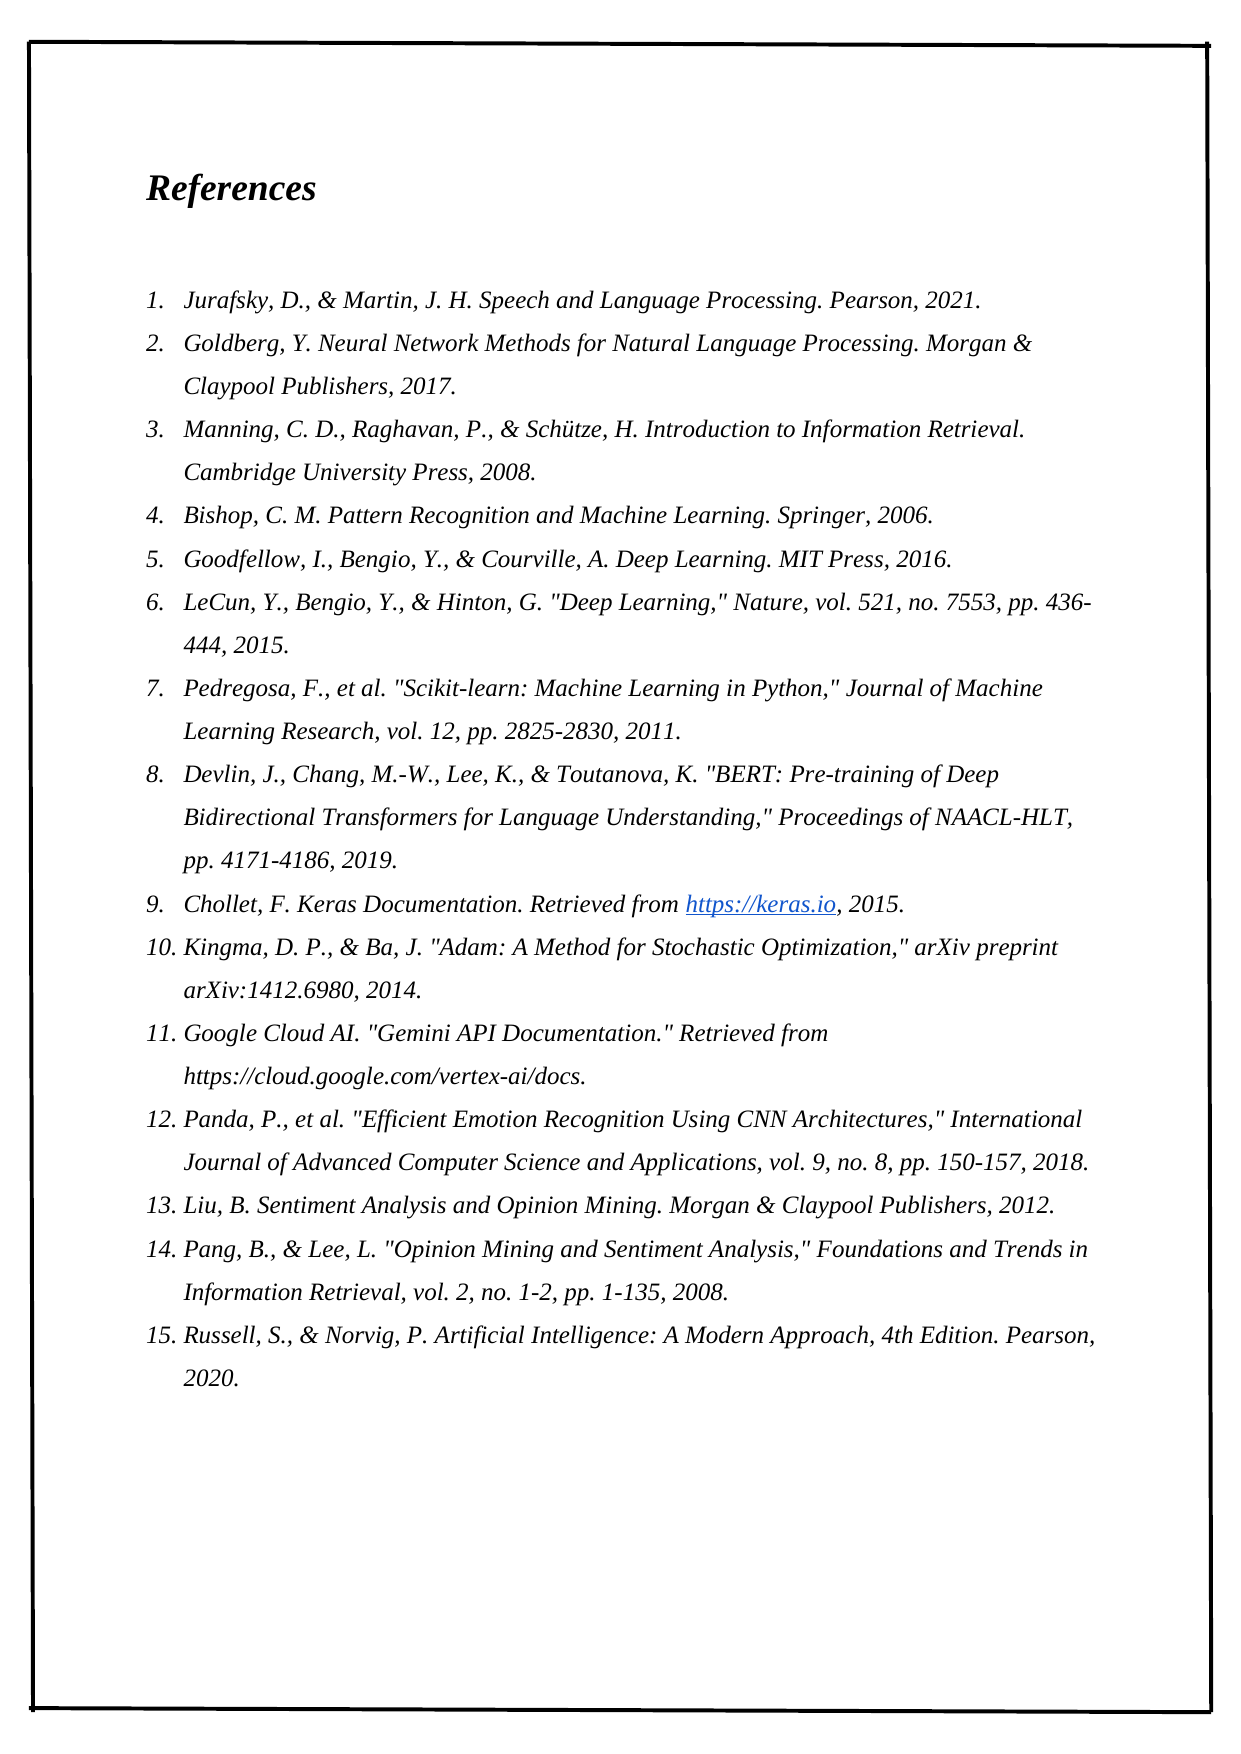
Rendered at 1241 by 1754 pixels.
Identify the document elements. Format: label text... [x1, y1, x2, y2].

list Jurafsky, D., & Martin, J. H. Speech and Language Processing. Pearson, 2021. [146, 285, 1096, 314]
list Devlin, J., Chang, M.-W., Lee, K., & Toutanova, K. "BERT: Pre-training of Deep Bidirectional Transformers for Language Understanding," Proceedings of NAACL-HLT, pp. 4171-4186, 2019. [146, 759, 1096, 874]
list Bishop, C. M. Pattern Recognition and Machine Learning. Springer, 2006. [146, 501, 1096, 529]
list Goldberg, Y. Neural Network Methods for Natural Language Processing. Morgan & Claypool Publishers, 2017. [146, 328, 1096, 400]
list Goodfellow, I., Bengio, Y., & Courville, A. Deep Learning. MIT Press, 2016. [146, 544, 1096, 572]
list LeCun, Y., Bengio, Y., & Hinton, G. "Deep Learning," Nature, vol. 521, no. 7553, pp. 436-444, 2015. [146, 587, 1096, 659]
list Kingma, D. P., & Ba, J. "Adam: A Method for Stochastic Optimization," arXiv preprint arXiv:1412.6980, 2014. [146, 932, 1096, 1004]
list Manning, C. D., Raghavan, P., & Schütze, H. Introduction to Information Retrieval. Cambridge University Press, 2008. [146, 414, 1096, 486]
list Liu, B. Sentiment Analysis and Opinion Mining. Morgan & Claypool Publishers, 2012. [146, 1191, 1096, 1219]
text References [146, 165, 1096, 208]
list Pedregosa, F., et al. "Scikit-learn: Machine Learning in Python," Journal of Machine Learning Research, vol. 12, pp. 2825-2830, 2011. [146, 673, 1096, 745]
list Panda, P., et al. "Efficient Emotion Recognition Using CNN Architectures," International Journal of Advanced Computer Science and Applications, vol. 9, no. 8, pp. 150-157, 2018. [146, 1104, 1096, 1176]
list Google Cloud AI. "Gemini API Documentation." Retrieved from https://cloud.google.com/vertex-ai/docs. [146, 1018, 1096, 1090]
list Chollet, F. Keras Documentation. Retrieved from https://keras.io, 2015. [146, 889, 1096, 917]
list Pang, B., & Lee, L. "Opinion Mining and Sentiment Analysis," Foundations and Trends in Information Retrieval, vol. 2, no. 1-2, pp. 1-135, 2008. [146, 1234, 1096, 1306]
list Russell, S., & Norvig, P. Artificial Intelligence: A Modern Approach, 4th Edition. Pearson, 2020. [146, 1320, 1096, 1392]
